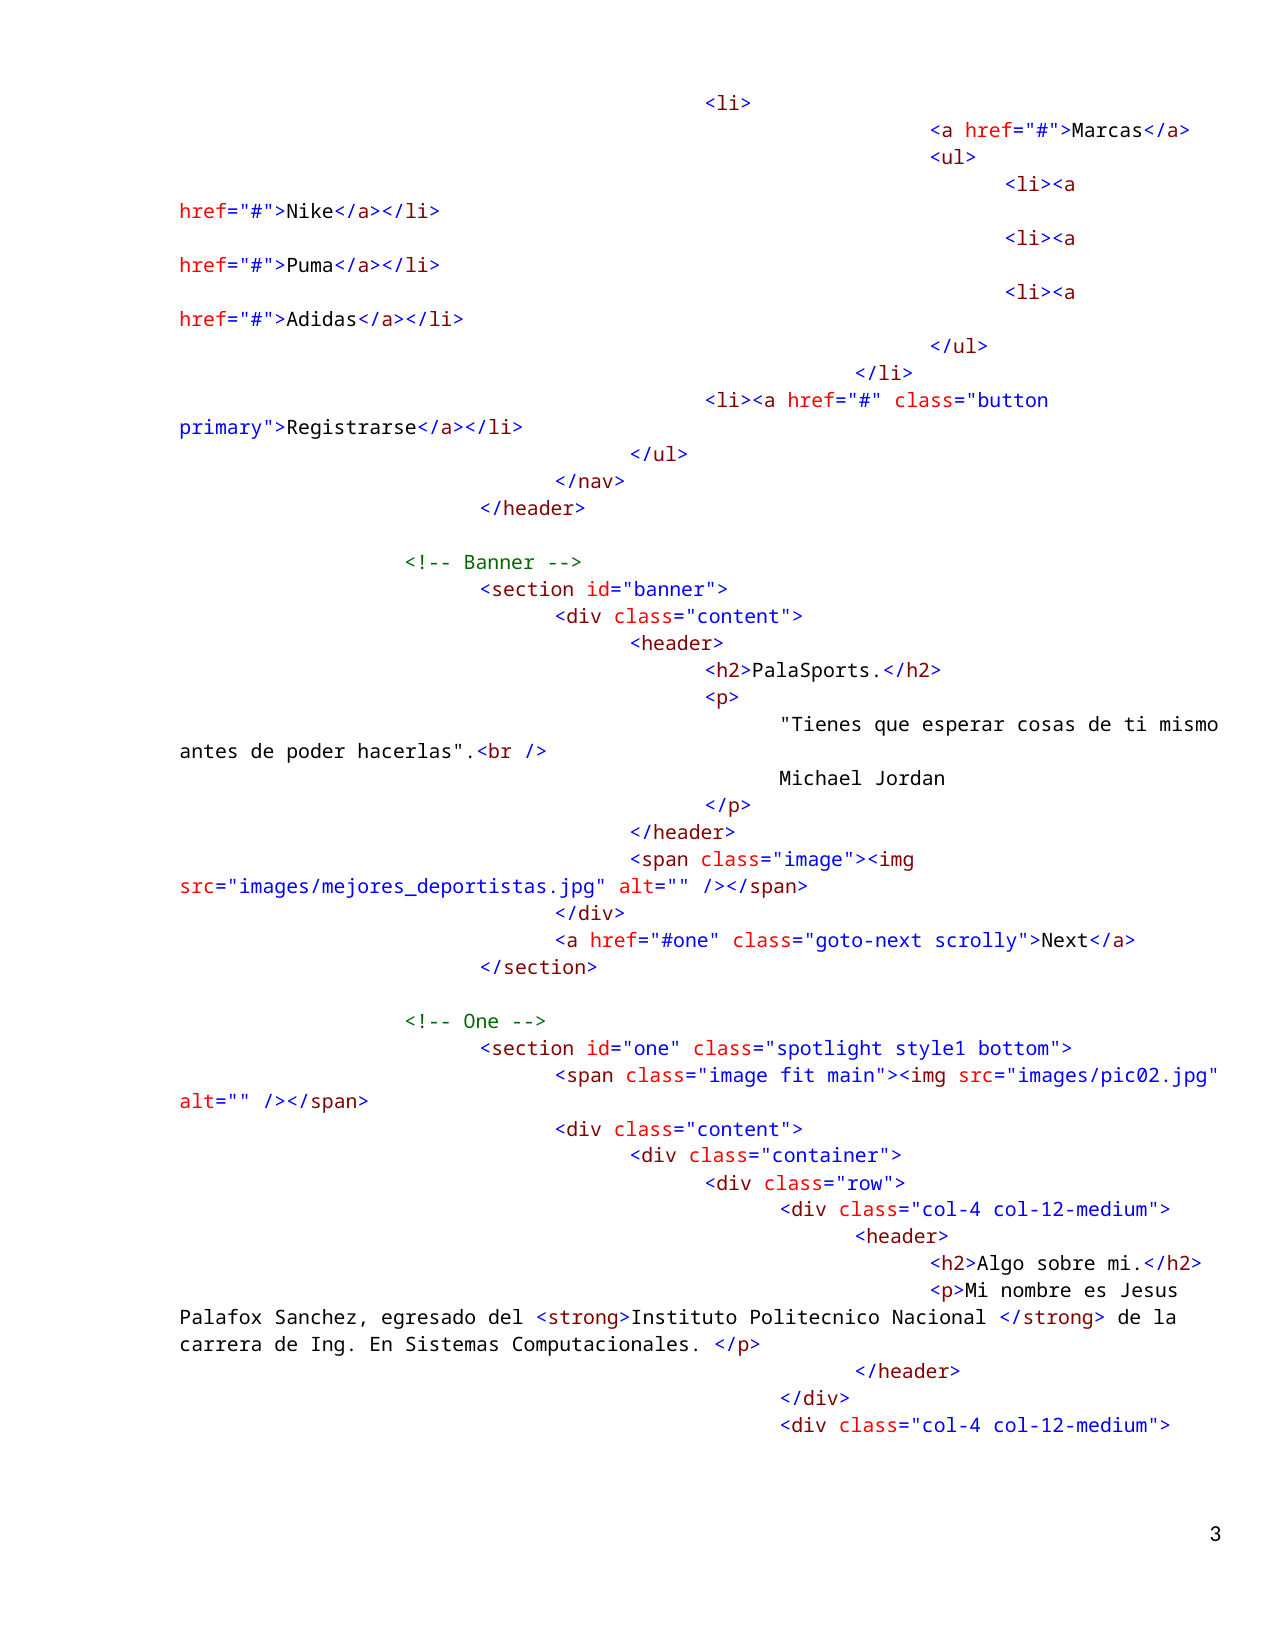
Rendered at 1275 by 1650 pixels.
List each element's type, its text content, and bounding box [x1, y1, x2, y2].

text </section> [179, 953, 1221, 980]
text <h2>Algo sobre mi.</h2> [179, 1250, 1221, 1277]
text </header> [179, 494, 1221, 521]
text <li><a href="#">Adidas</a></li> [179, 278, 1221, 332]
text <li><a href="#" class="button primary">Registrarse</a></li> [179, 386, 1221, 440]
text <div class="col-4 col-12-medium"> [179, 1196, 1221, 1223]
text </ul> [179, 440, 1221, 467]
text <!-- One --> [179, 1007, 1221, 1034]
text <h2>PalaSports.</h2> [179, 656, 1221, 683]
text <a href="#">Marcas</a> [179, 117, 1221, 143]
text Michael Jordan [179, 764, 1221, 791]
text </ul> [179, 332, 1221, 359]
text <div class="content"> [179, 602, 1221, 629]
text </nav> [179, 467, 1221, 494]
text <!-- Banner --> [179, 548, 1221, 575]
text <div class="content"> [179, 1115, 1221, 1142]
text <li> [179, 89, 1221, 117]
text <li><a href="#">Puma</a></li> [179, 224, 1221, 278]
text </div> [179, 899, 1221, 926]
text </p> [179, 791, 1221, 818]
text </header> [179, 1358, 1221, 1384]
text <header> [179, 1223, 1221, 1250]
text </header> [179, 818, 1221, 845]
text </li> [179, 359, 1221, 386]
text <div class="row"> [179, 1169, 1221, 1196]
text <ul> [179, 143, 1221, 171]
text <div class="container"> [179, 1142, 1221, 1169]
text <div class="col-4 col-12-medium"> [179, 1412, 1221, 1438]
text <span class="image"><img src="images/mejores_deportistas.jpg" alt="" /></span> [179, 845, 1221, 899]
text <section id="one" class="spotlight style1 bottom"> [179, 1034, 1221, 1061]
text <p> [179, 683, 1221, 710]
text "Tienes que esperar cosas de ti mismo antes de poder hacerlas".<br /> [179, 710, 1221, 764]
text </div> [179, 1384, 1221, 1412]
text <li><a href="#">Nike</a></li> [179, 171, 1221, 224]
text <a href="#one" class="goto-next scrolly">Next</a> [179, 926, 1221, 953]
text <header> [179, 629, 1221, 656]
text <p>Mi nombre es Jesus Palafox Sanchez, egresado del <strong>Instituto Politecnico Nacional </strong> de la carrera de Ing. En Sistemas Computacionales. </p> [179, 1277, 1221, 1358]
text <section id="banner"> [179, 575, 1221, 602]
text <span class="image fit main"><img src="images/pic02.jpg" alt="" /></span> [179, 1061, 1221, 1115]
